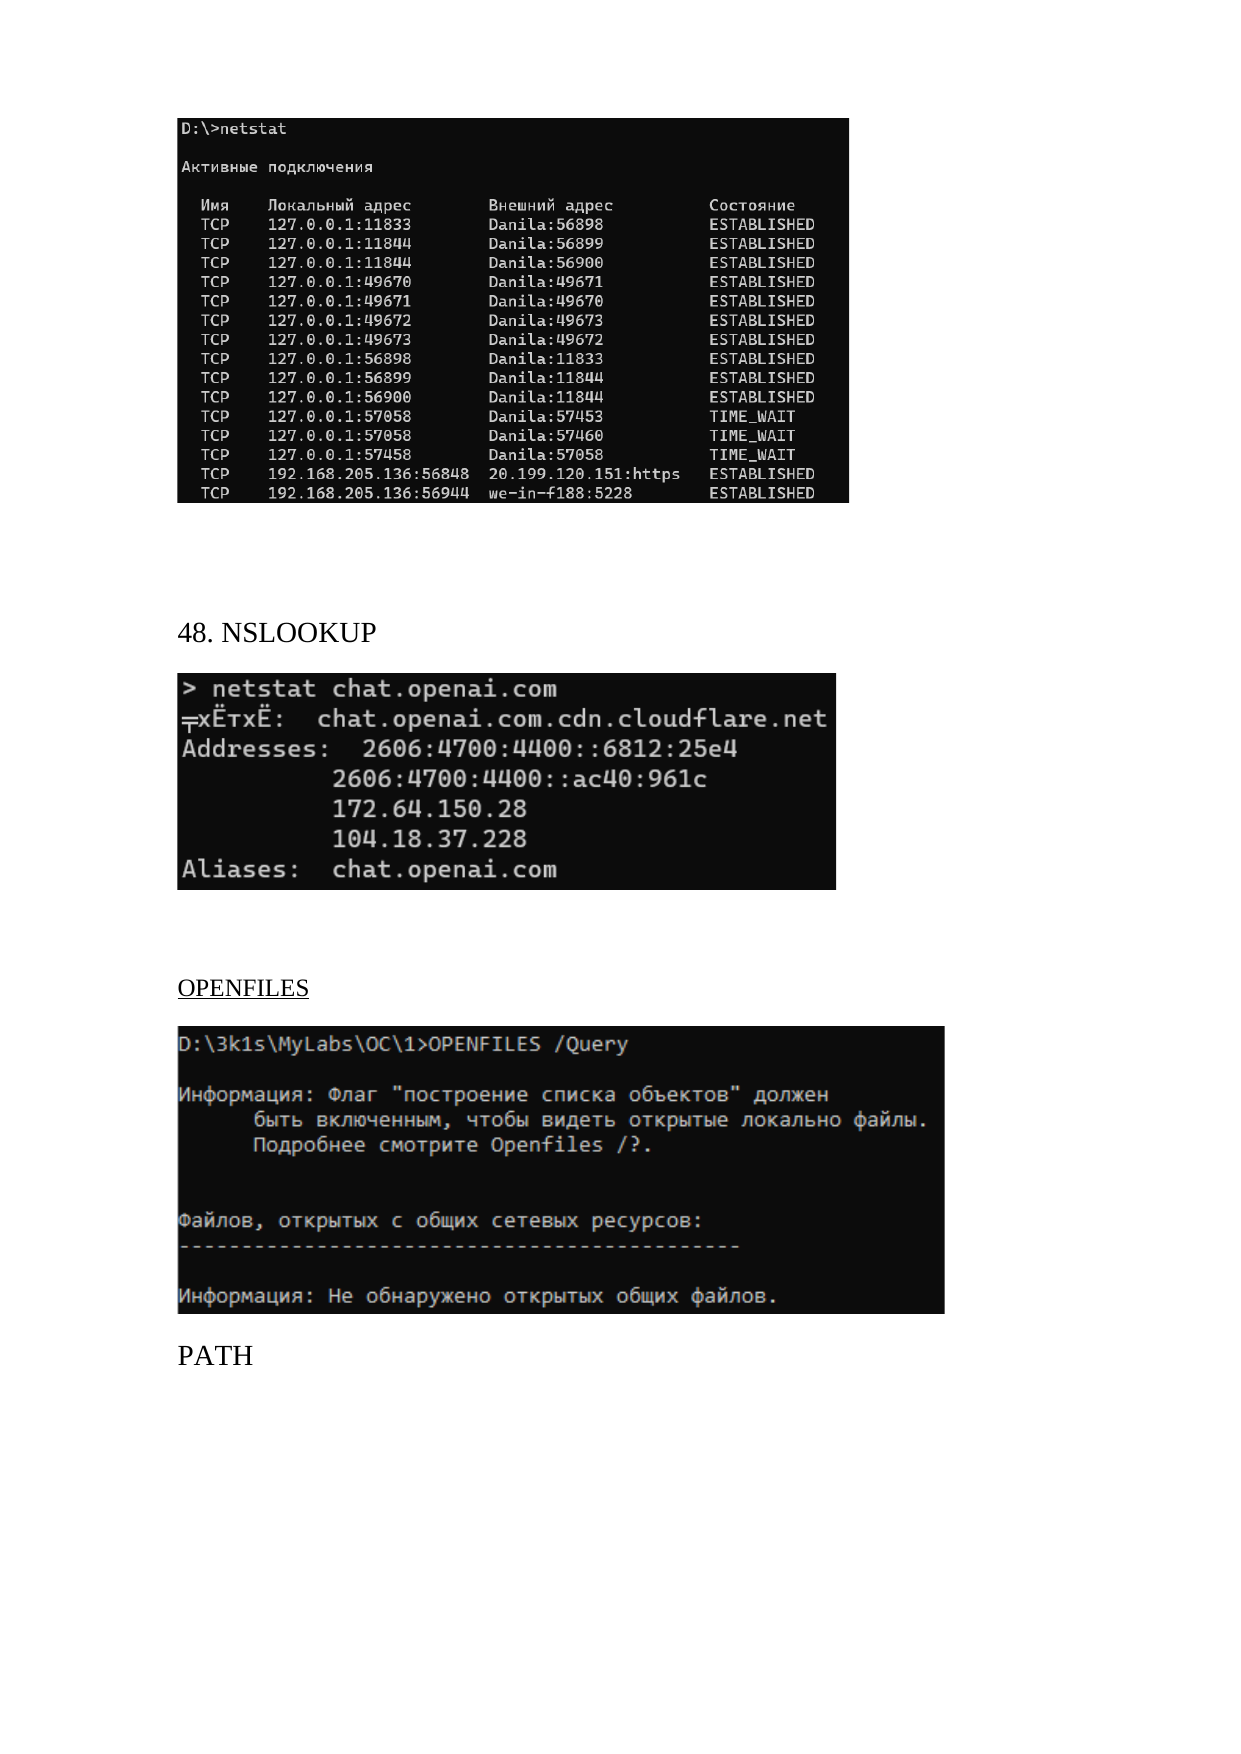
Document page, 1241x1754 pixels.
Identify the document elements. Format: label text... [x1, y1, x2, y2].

picture [177, 1026, 945, 1314]
picture [177, 673, 837, 890]
text 48. NSLOOKUP [177, 615, 1152, 648]
text OPENFILES [177, 973, 1152, 1002]
picture [177, 118, 850, 503]
text PATH [177, 1338, 1152, 1372]
